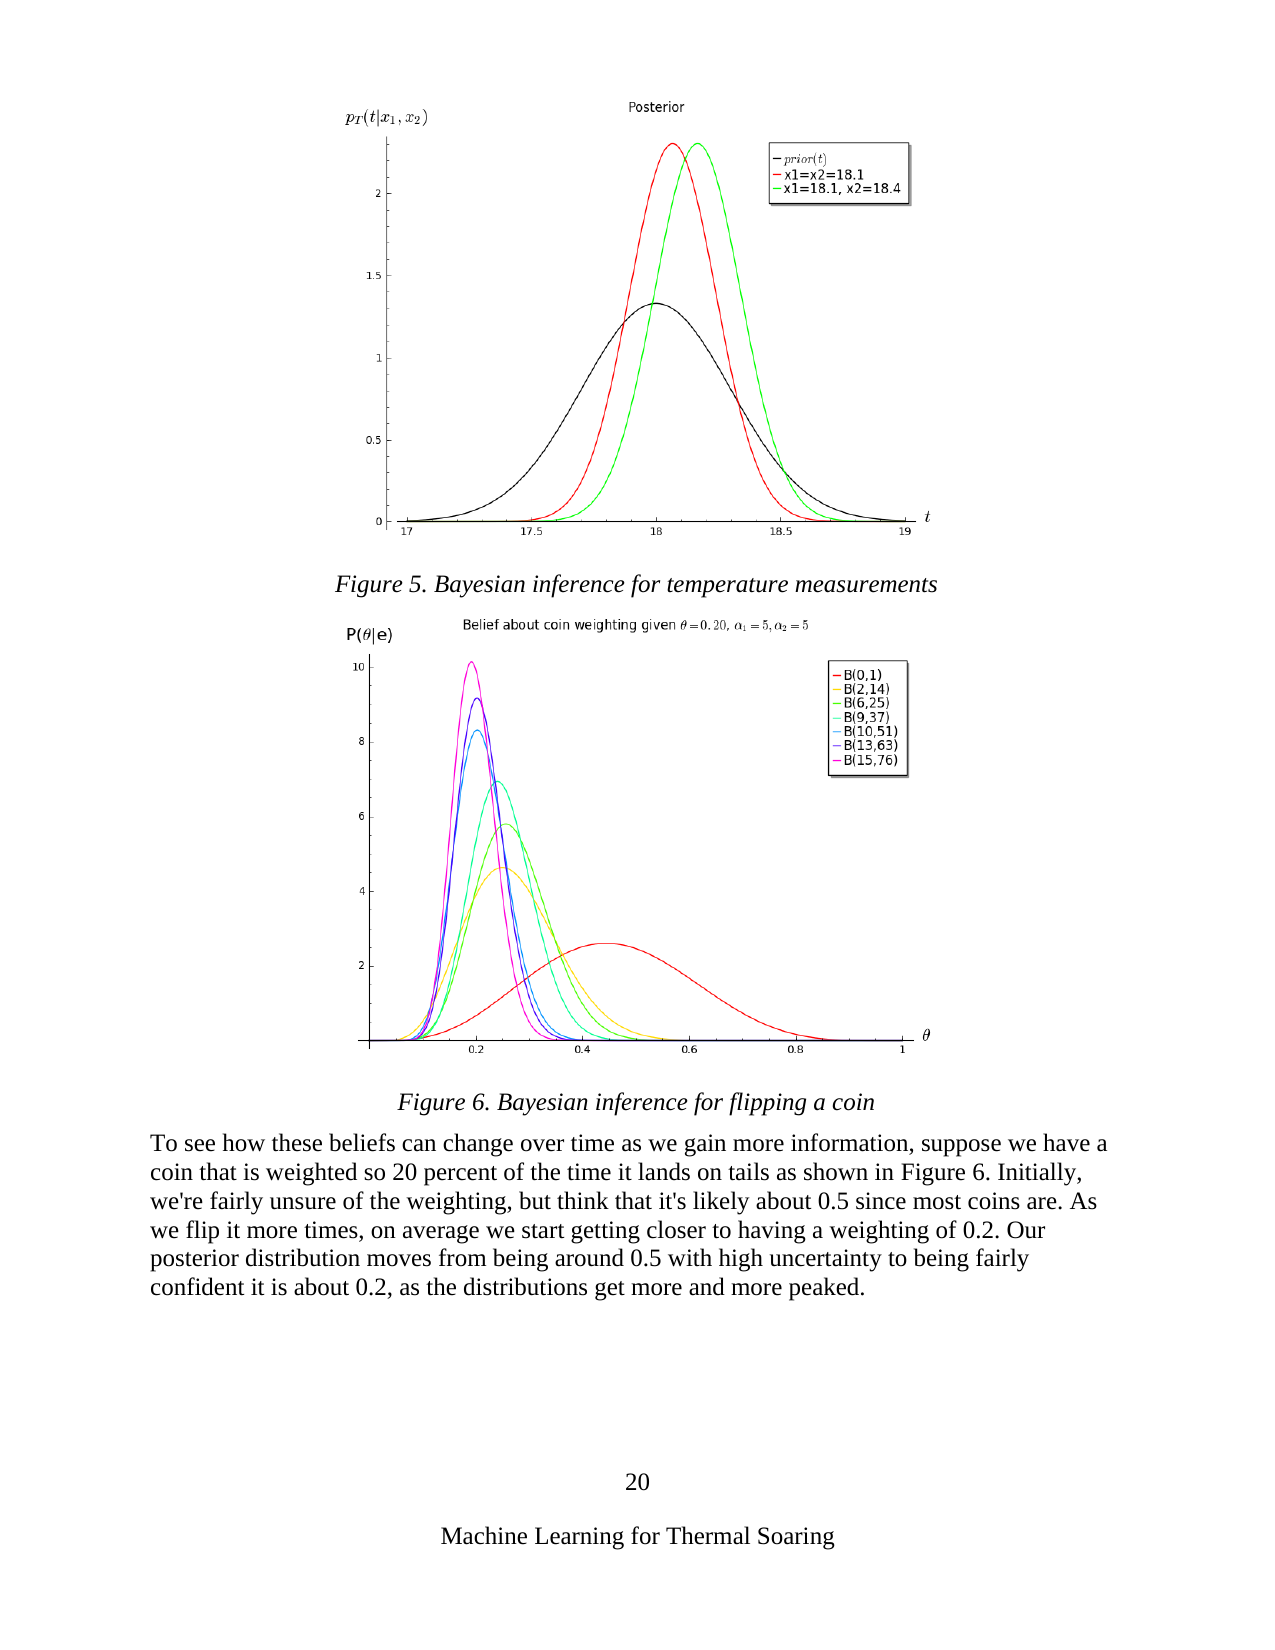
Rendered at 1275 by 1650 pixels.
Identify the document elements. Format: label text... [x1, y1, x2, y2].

picture [337, 610, 938, 1063]
text To see how these beliefs can change over time as we gain more information, suppose we have a coin that is weighted so 20 percent of the time it lands on tails as shown in Figure 6. Initially, we're fairly unsure of the weighting, but think that it's likely about 0.5 since most coins are. As we flip it more times, on average we start getting closer to having a weighting of 0.2. Our posterior distribution moves from being around 0.5 with high uncertainty to being fairly confident it is about 0.2, as the distributions get more and more peaked. [150, 1128, 1125, 1301]
text Figure 5. Bayesian inference for temperature measurements [150, 569, 1125, 597]
picture [337, 93, 938, 544]
text Figure 6. Bayesian inference for flipping a coin [150, 1087, 1125, 1116]
